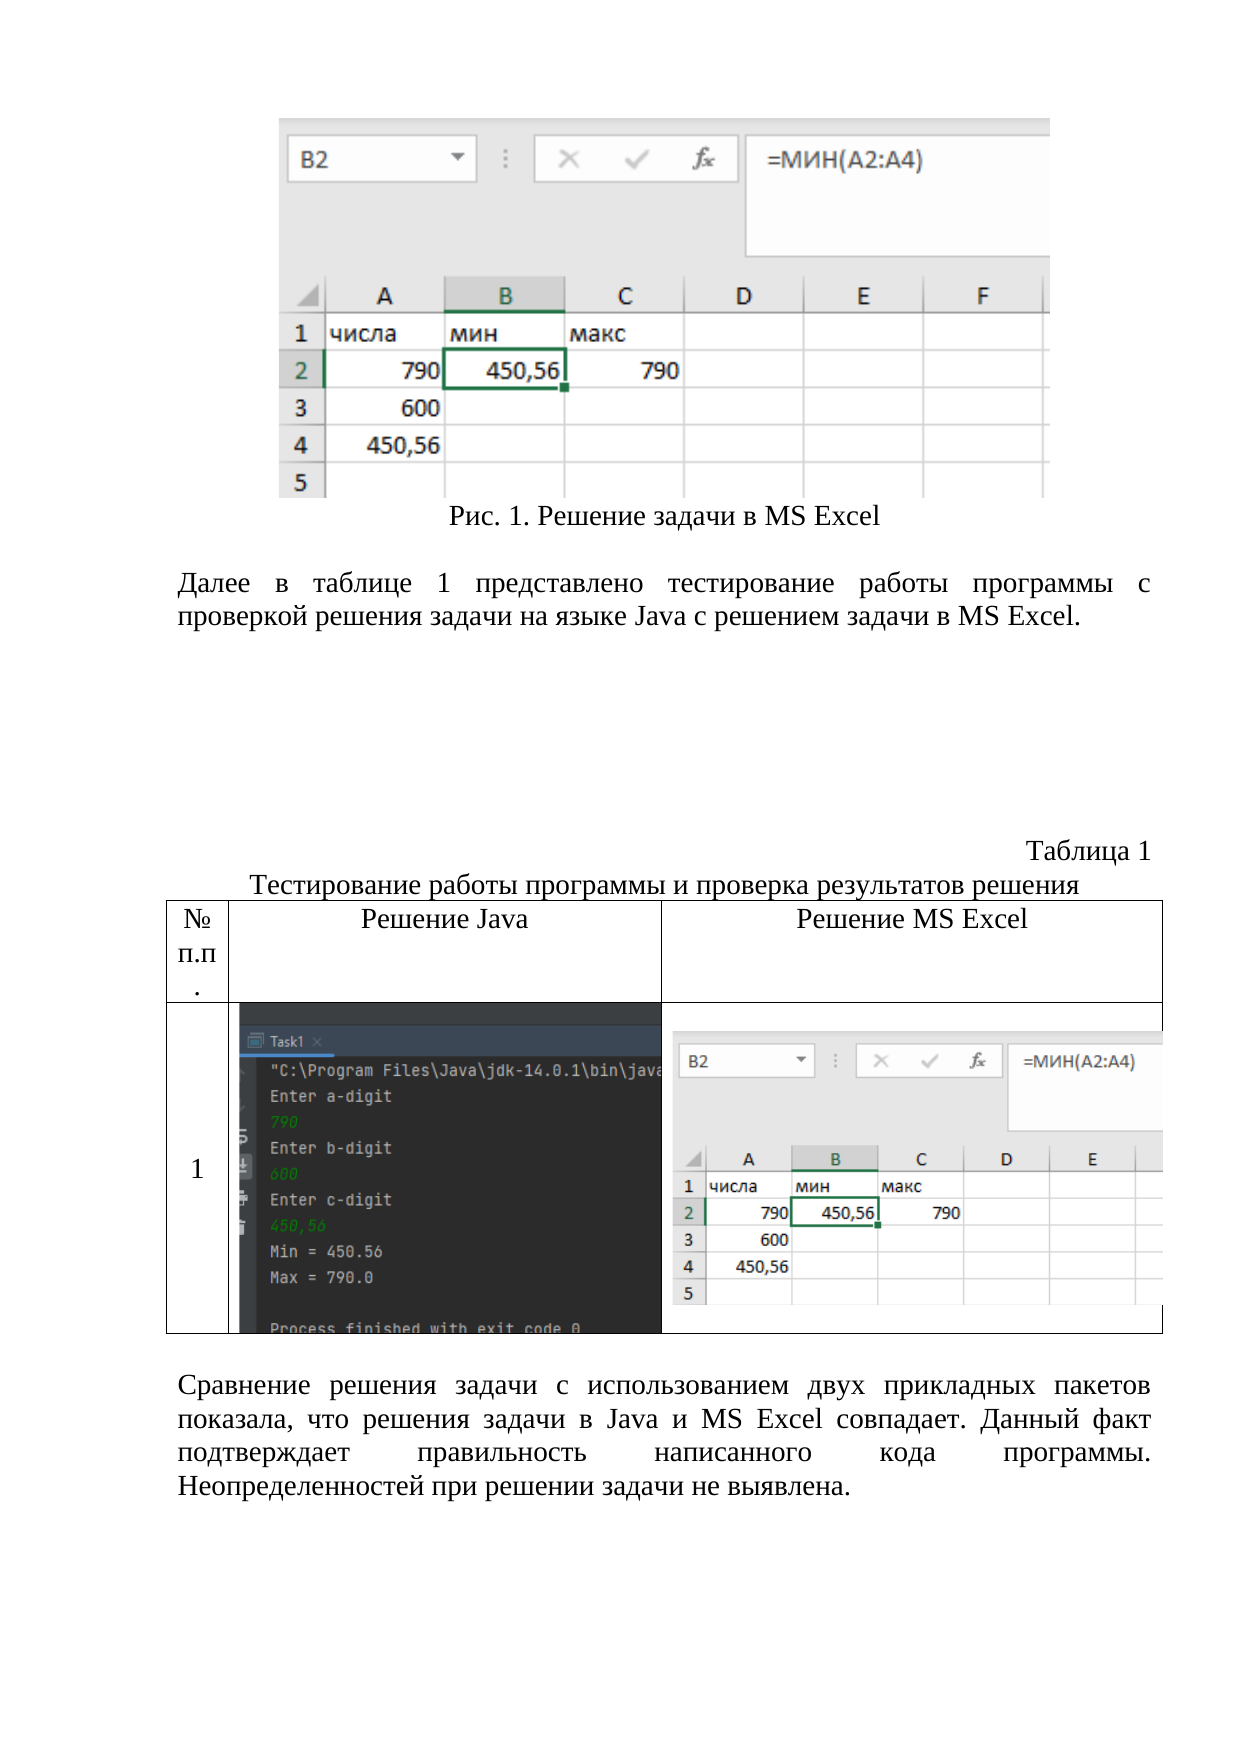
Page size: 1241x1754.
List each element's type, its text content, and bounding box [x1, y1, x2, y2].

picture [672, 1031, 1163, 1305]
text Таблица 1 [177, 833, 1152, 867]
table_header Решение MS Excel [662, 901, 1162, 1002]
table_cell 1 [167, 1003, 228, 1333]
table_header № п.п. [167, 901, 228, 1002]
table_cell [662, 1003, 1162, 1333]
picture [239, 1003, 662, 1333]
table_header Решение Java [229, 901, 661, 1002]
table_cell [229, 1003, 239, 1333]
text Рис. 1. Решение задачи в MS Excel [177, 498, 1152, 531]
text Сравнение решения задачи с использованием двух прикладных пакетов показала, что решения задачи в Java и MS Excel совпадает. Данный факт подтверждает правильность написанного кода программы. Неопределенностей при решении задачи не выявлена. [177, 1367, 1152, 1501]
text Далее в таблице 1 представлено тестирование работы программы с проверкой решения задачи на языке Java с решением задачи в MS Excel. [177, 565, 1152, 632]
picture [278, 118, 1050, 498]
text Тестирование работы программы и проверка результатов решения [177, 867, 1152, 900]
